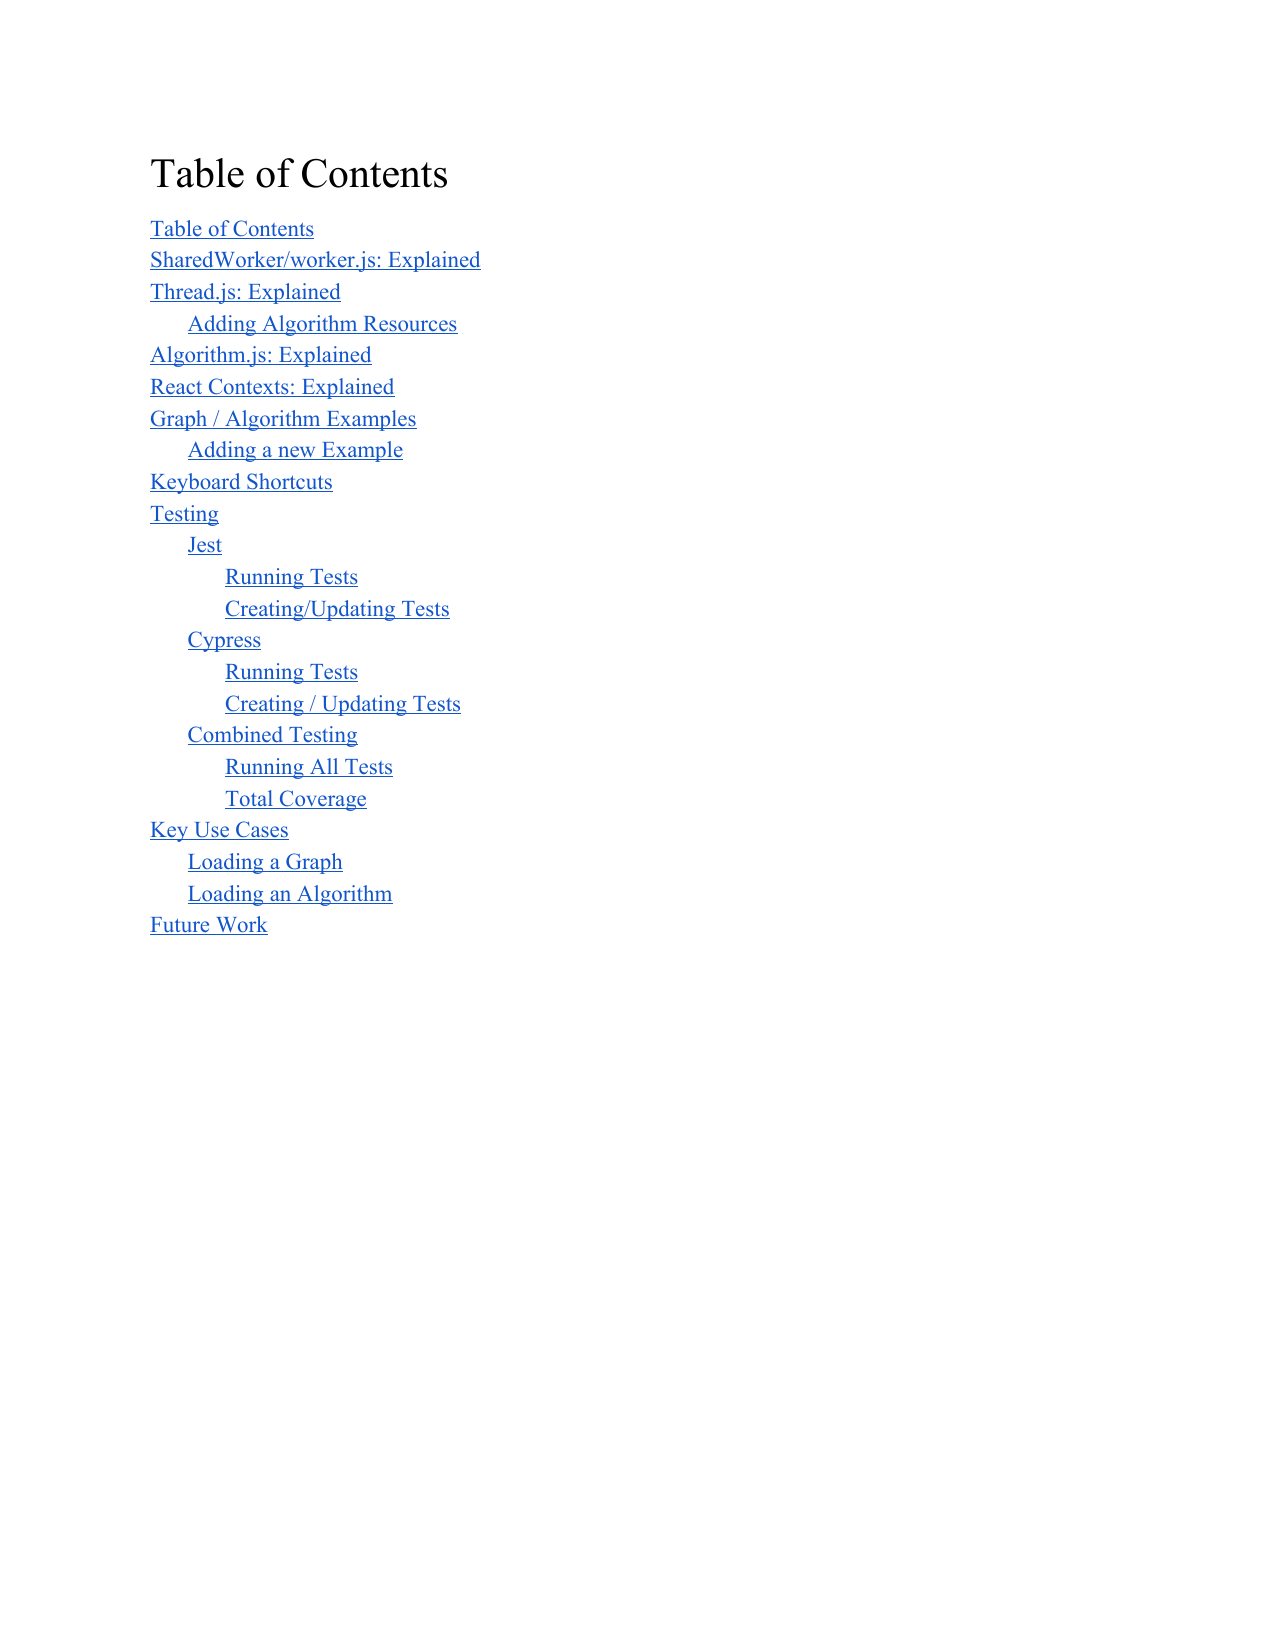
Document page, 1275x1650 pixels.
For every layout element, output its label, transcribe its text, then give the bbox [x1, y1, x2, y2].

subtitle Table of Contents [150, 150, 1125, 196]
